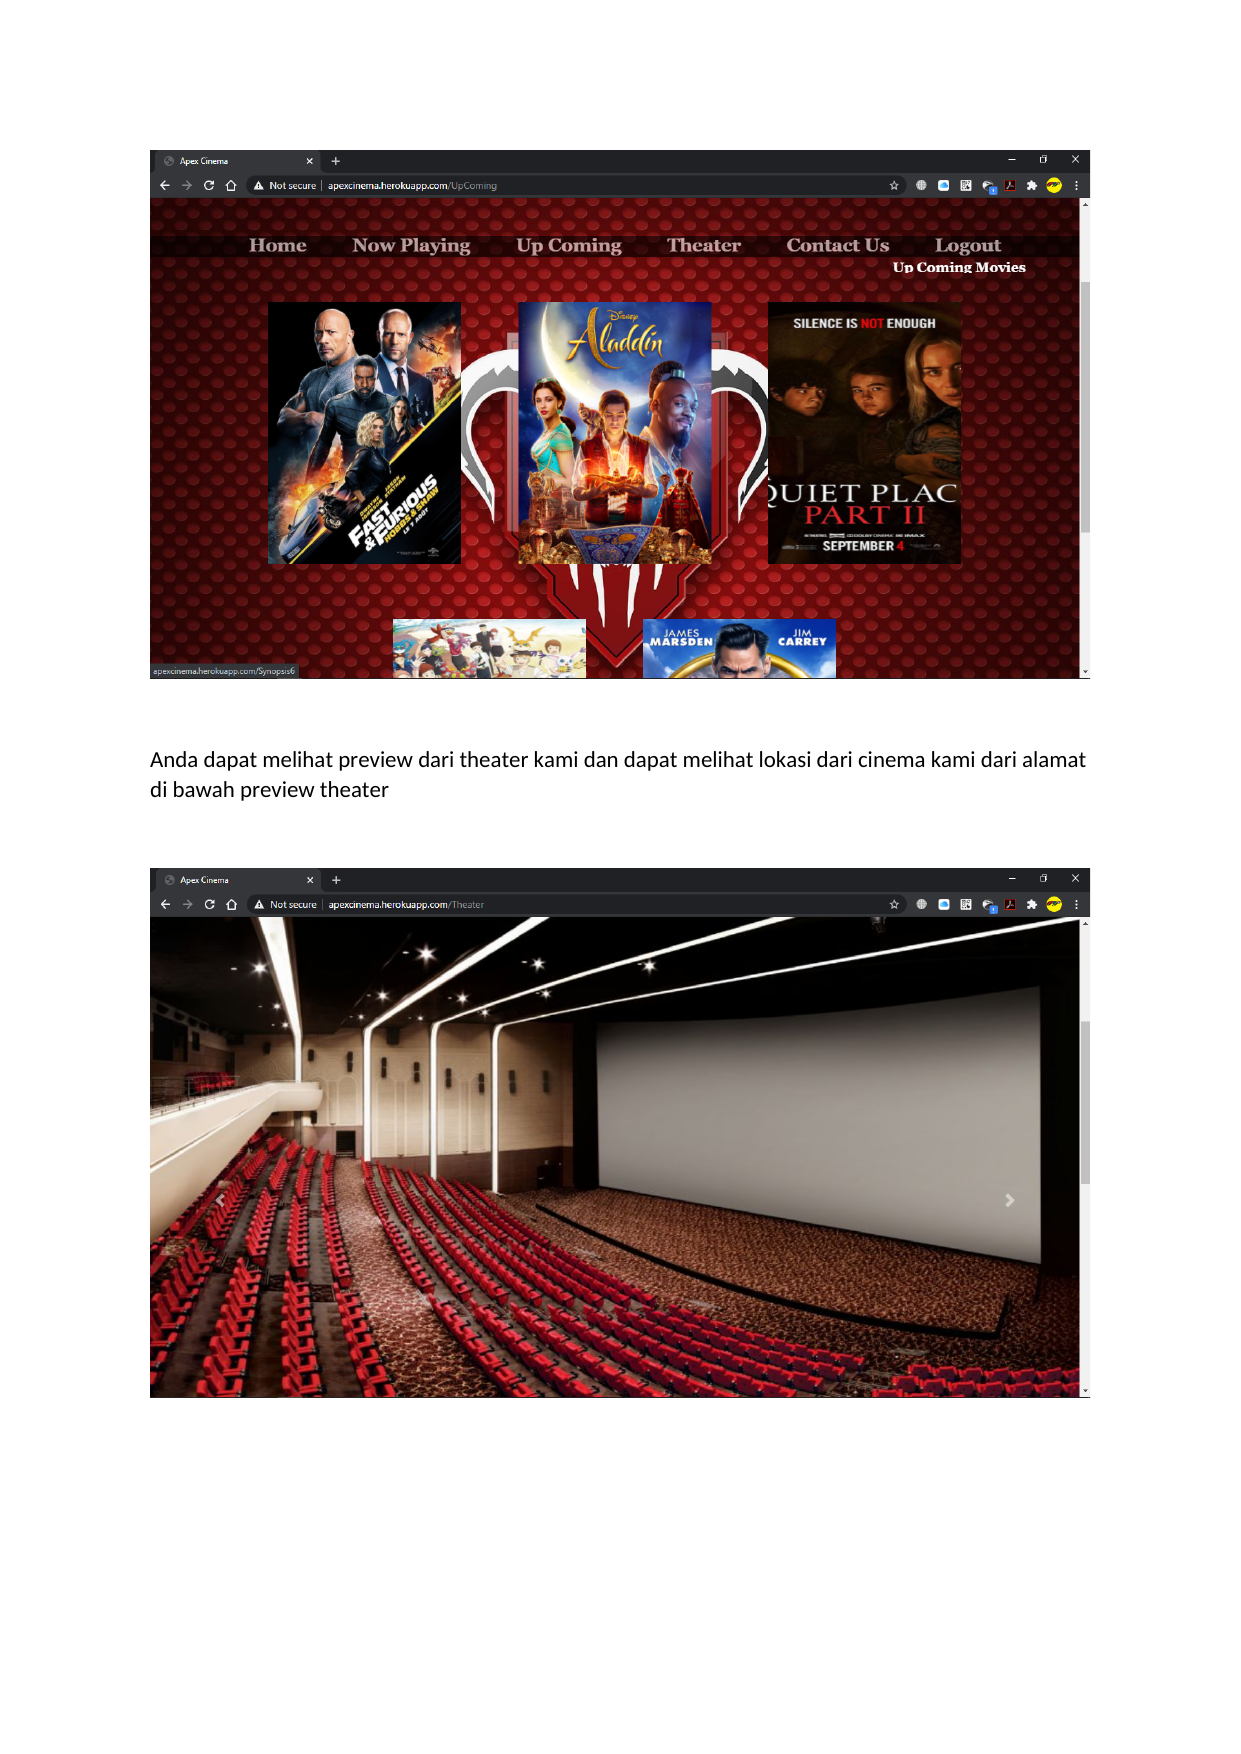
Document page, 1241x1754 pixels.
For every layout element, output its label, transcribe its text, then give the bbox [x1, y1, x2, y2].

text Anda dapat melihat preview dari theater kami dan dapat melihat lokasi dari cinema kami dari alamat di bawah preview theater [150, 745, 1090, 803]
picture [150, 868, 1091, 1398]
picture [150, 150, 1091, 679]
